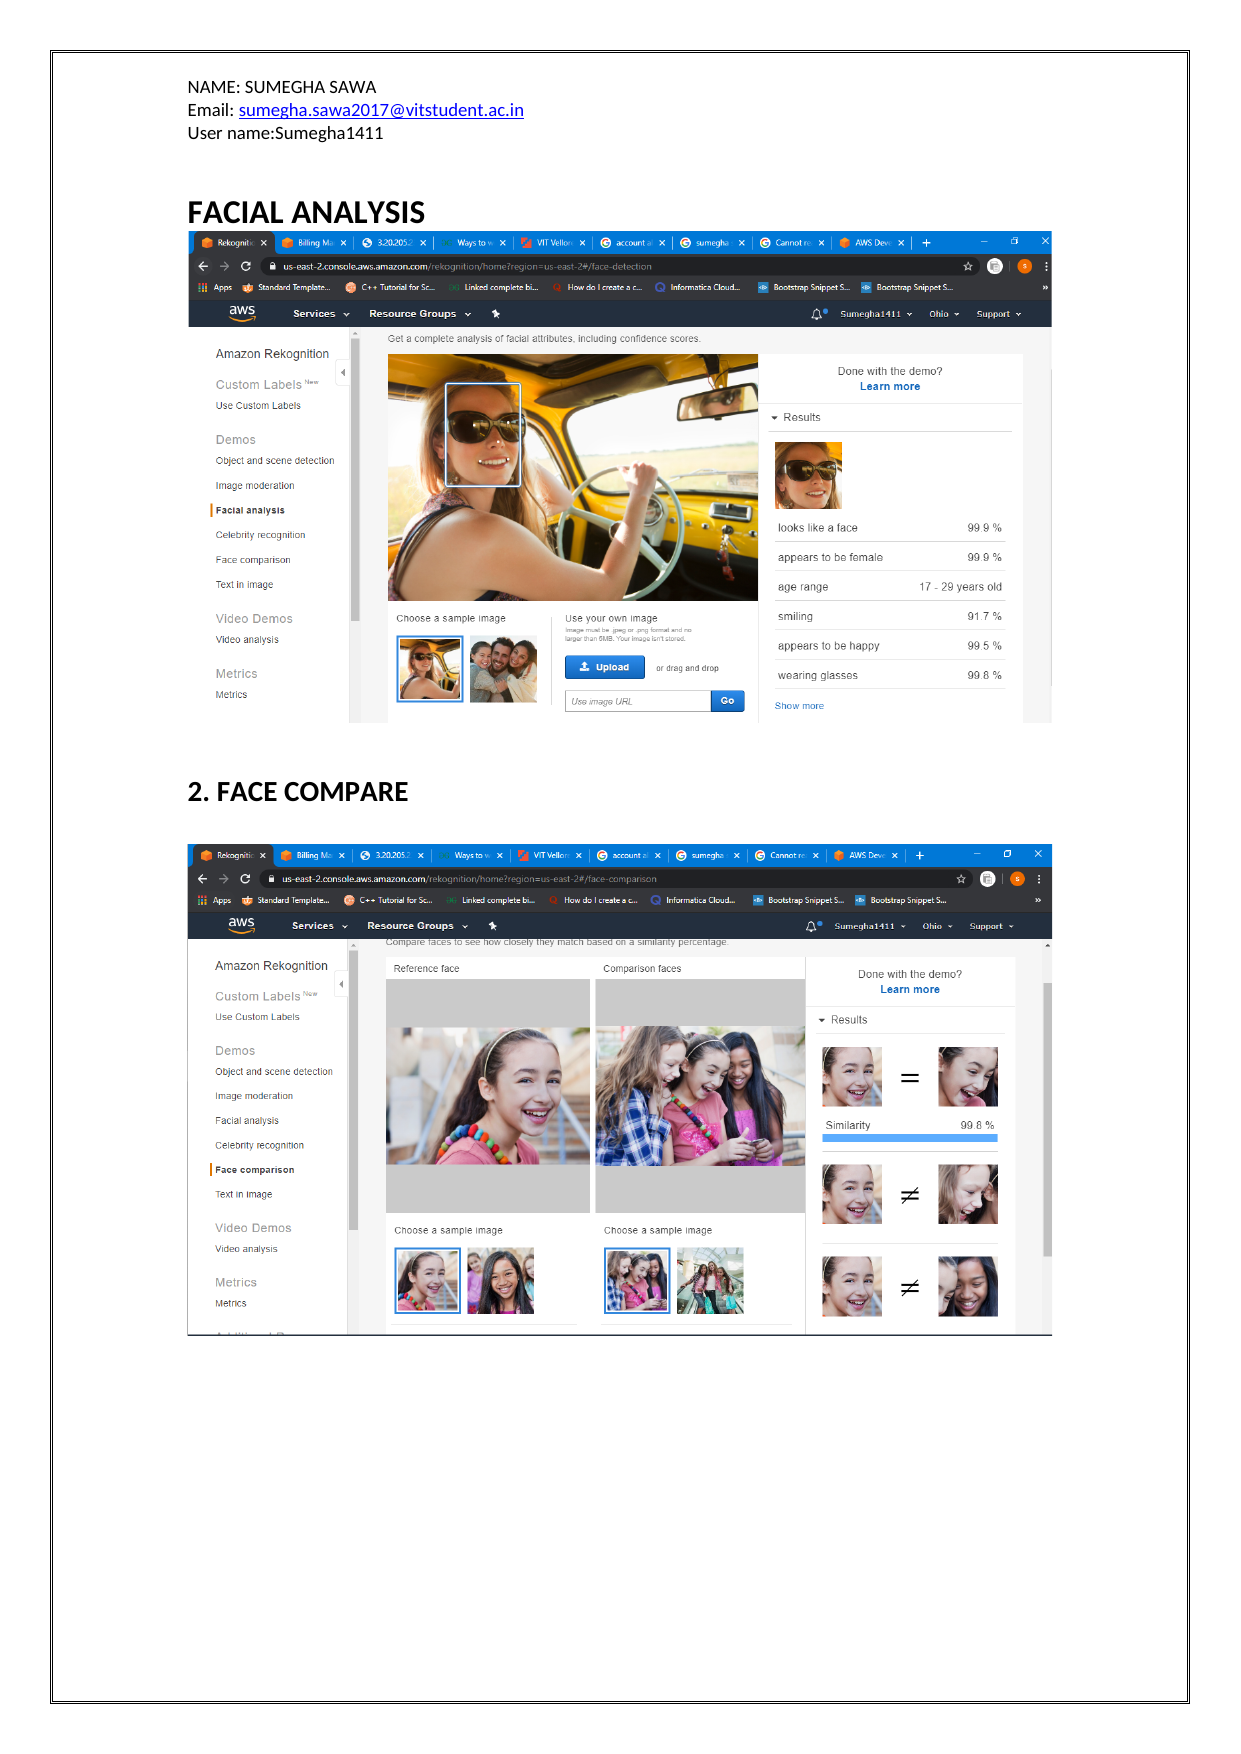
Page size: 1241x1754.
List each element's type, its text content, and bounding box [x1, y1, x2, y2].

list FACE COMPARE [187, 773, 1053, 809]
picture [188, 231, 1052, 723]
picture [187, 844, 1053, 1336]
text FACIAL ANALYSIS [187, 191, 1053, 231]
